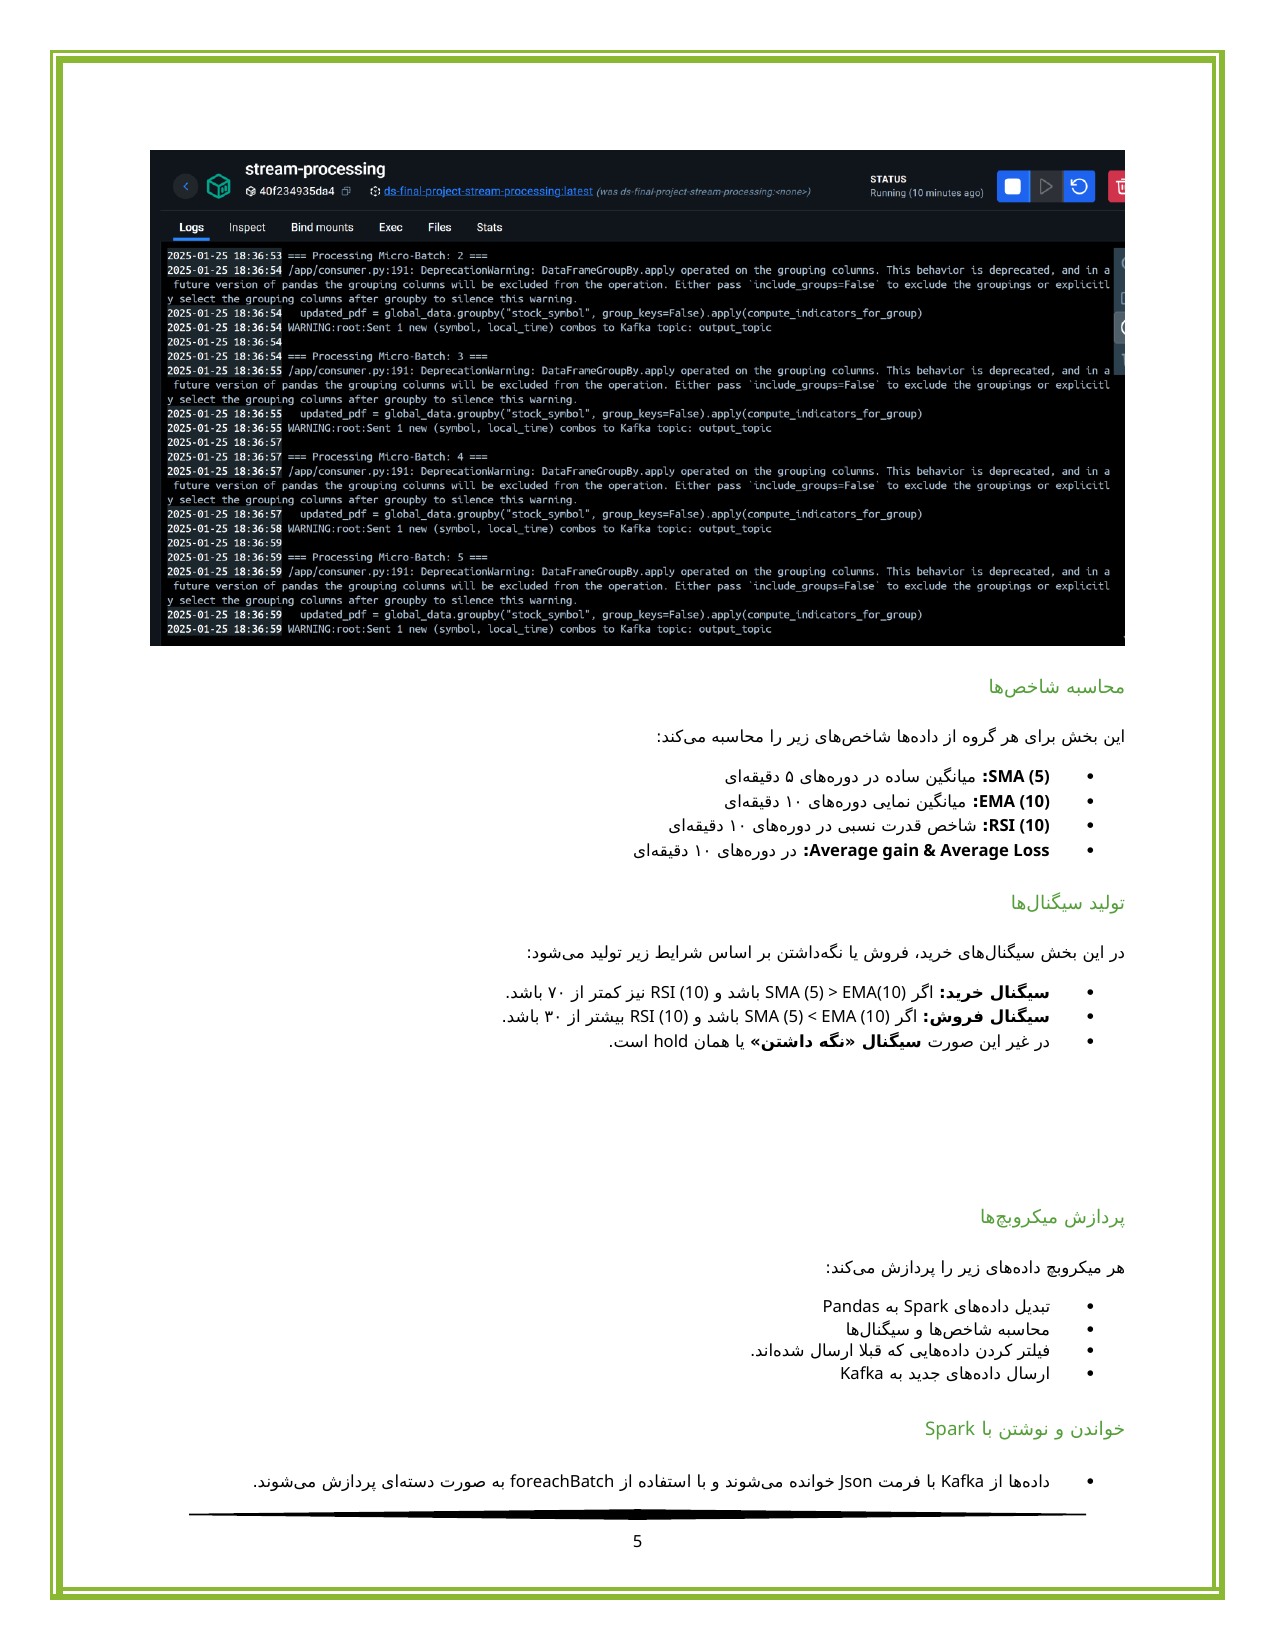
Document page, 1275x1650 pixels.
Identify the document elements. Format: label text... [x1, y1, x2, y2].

subtitle تولید سیگنال‌ها [150, 892, 1125, 914]
list سیگنال خرید: اگر SMA (5) > EMA(10) باشد و RSI (10) نیز کمتر از ۷۰ باشد. [150, 981, 1087, 1003]
subtitle محاسبه شاخص‌ها [150, 676, 1125, 698]
list ارسال داده‌های جدید به Kafka [150, 1361, 1087, 1384]
text در این بخش سیگنال‌های خرید، فروش یا نگه‌داشتن بر اساس شرایط زیر تولید می‌شود: [150, 943, 1125, 962]
list Average gain & Average Loss: در دوره‌های ۱۰ دقیقه‌ای [150, 838, 1087, 861]
list RSI (10): شاخص قدرت نسبی در دوره‌های ۱۰ دقیقه‌ای [150, 814, 1087, 837]
list داده‌ها از Kafka با فرمت Json خوانده می‌شوند و با استفاده از foreachBatch به صورت دسته‌ای پردازش می‌شوند. [150, 1469, 1087, 1492]
subtitle خواندن و نوشتن با Spark [150, 1415, 1125, 1440]
list در غیر این صورت سیگنال «نگه داشتن» یا همان hold است. [150, 1029, 1087, 1052]
text این بخش برای هر گروه از داده‌ها شاخص‌های زیر را محاسبه می‌کند: [150, 727, 1125, 747]
list EMA (10): میانگین نمایی دوره‌های ۱۰ دقیقه‌ای [150, 789, 1087, 812]
list سیگنال فروش: اگر SMA (5) < EMA (10) باشد و RSI (10) بیشتر از ۳۰ باشد. [150, 1005, 1087, 1028]
picture [150, 150, 1125, 646]
subtitle پردازش میکروبچ‌ها [150, 1207, 1125, 1228]
text هر میکروبچ داده‌های زیر را پردازش می‌کند: [150, 1258, 1125, 1277]
list SMA (5): میانگین ساده در دوره‌های ۵ دقیقه‌ای [150, 765, 1087, 788]
list تبدیل داده‌های Spark به Pandas [150, 1295, 1087, 1318]
list محاسبه شاخص‌ها و سیگنال‌ها [150, 1319, 1087, 1339]
list فیلتر کردن داده‌هایی که قبلا ارسال شده‌اند. [150, 1340, 1087, 1360]
